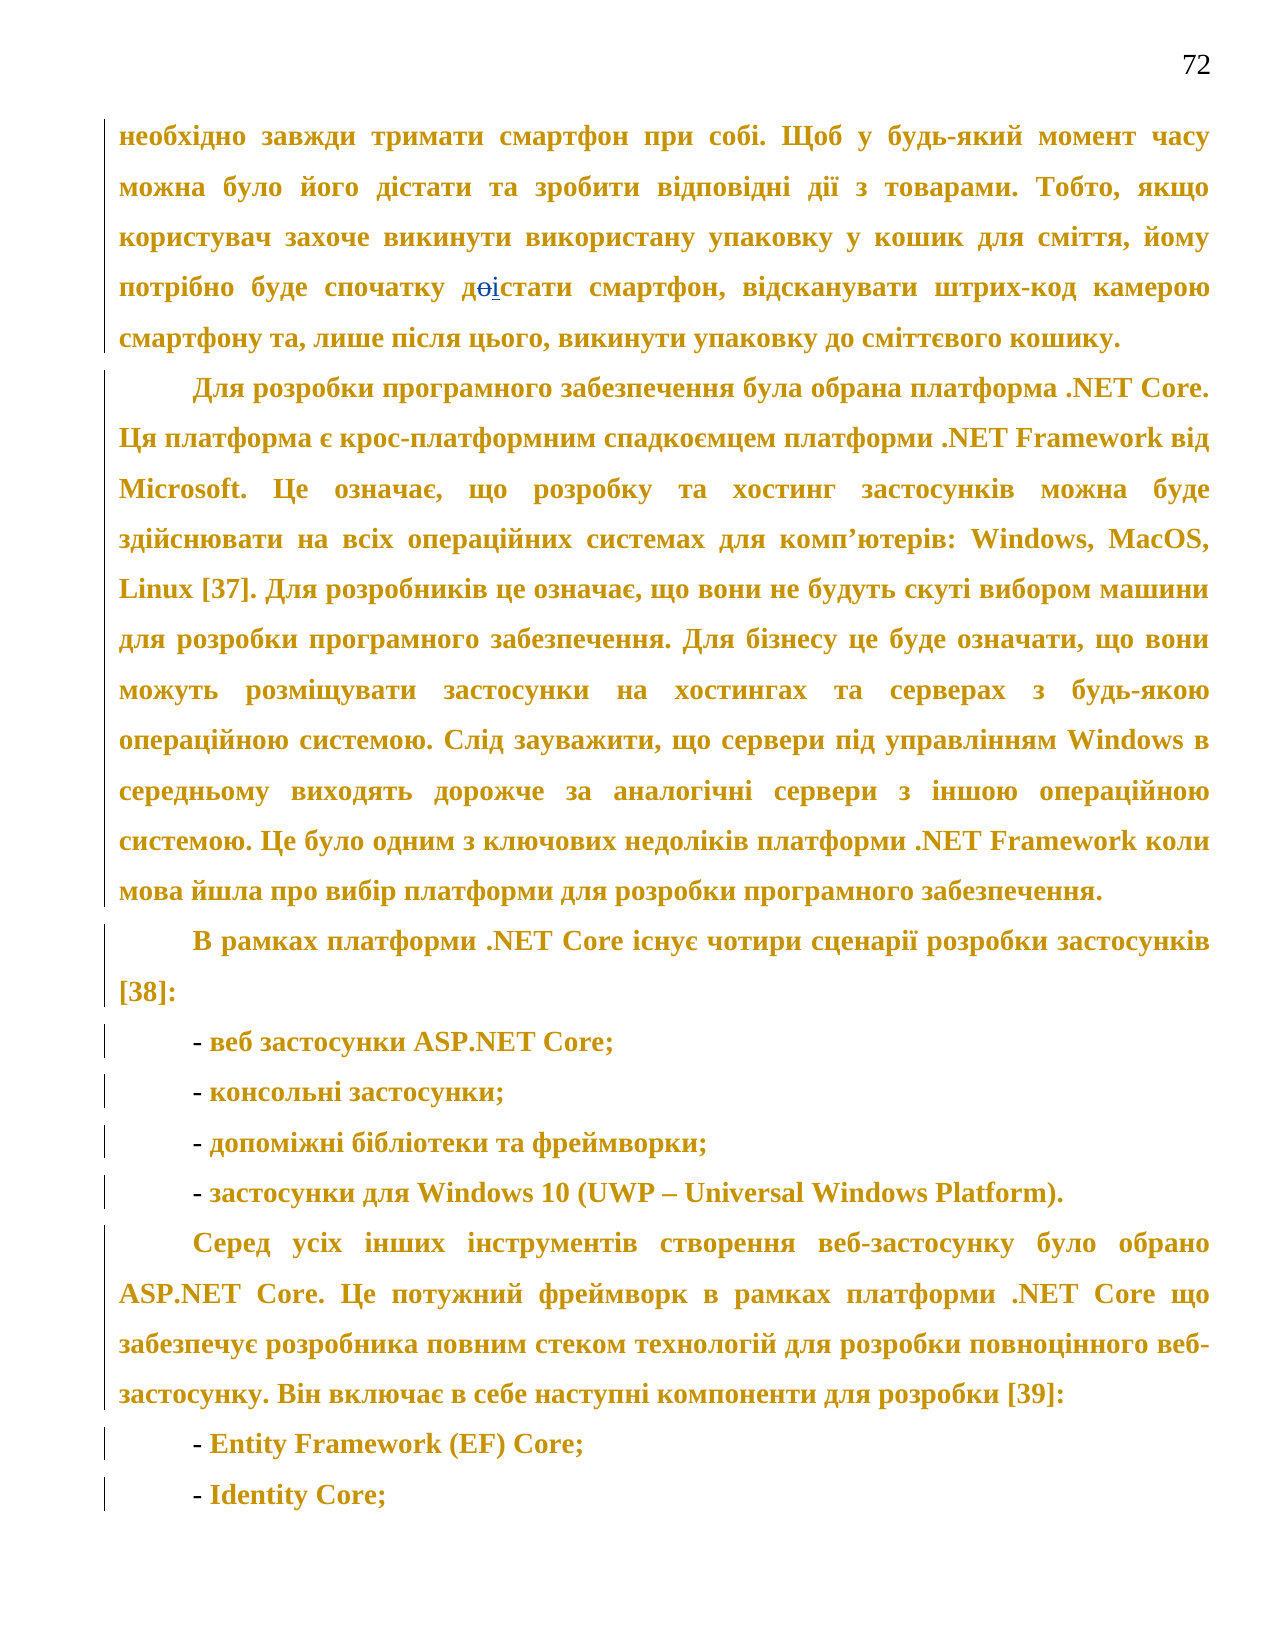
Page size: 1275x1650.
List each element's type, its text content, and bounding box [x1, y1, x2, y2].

text Серед усіх інших інструментів створення веб-застосунку було обрано ASP.NET Core. Це потужний фреймворк в рамках платформи .NET Core що забезпечує розробника повним стеком технологій для розробки повноцінного веб-застосунку. Він включає в себе наступні компоненти для розробки [39]: [118, 1225, 1211, 1410]
list застосунки для Windows 10 (UWP – Universal Windows Platform). [133, 1175, 1211, 1209]
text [118, 118, 1211, 353]
list Identity Core; [133, 1477, 1211, 1511]
list консольні застосунки; [133, 1074, 1211, 1108]
text В рамках платформи .NET Core існує чотири сценарії розробки застосунків [38]: [118, 923, 1211, 1007]
list веб застосунки ASP.NET Core; [133, 1024, 1211, 1058]
list Entity Framework (EF) Core; [133, 1427, 1211, 1460]
text Для розробки програмного забезпечення була обрана платформа .NET Core. Ця платформа є крос-платформним спадкоємцем платформи .NET Framework від Microsoft. Це означає, що розробку та хостинг застосунків можна буде здійснювати на всіх операційних системах для комп’ютерів: Windows, MacOS, Linux [37]. Для розробників це означає, що вони не будуть скуті вибором машини для розробки програмного забезпечення. Для бізнесу це буде означати, що вони можуть розміщувати застосунки на хостингах та серверах з будь-якою операційною системою. Слід зауважити, що сервери під управлінням Windows в середньому виходять дорожче за аналогічні сервери з іншою операційною системою. Це було одним з ключових недоліків платформи .NET Framework коли мова йшла про вибір платформи для розробки програмного забезпечення. [118, 370, 1211, 907]
list допоміжні бібліотеки та фреймворки; [133, 1125, 1211, 1158]
